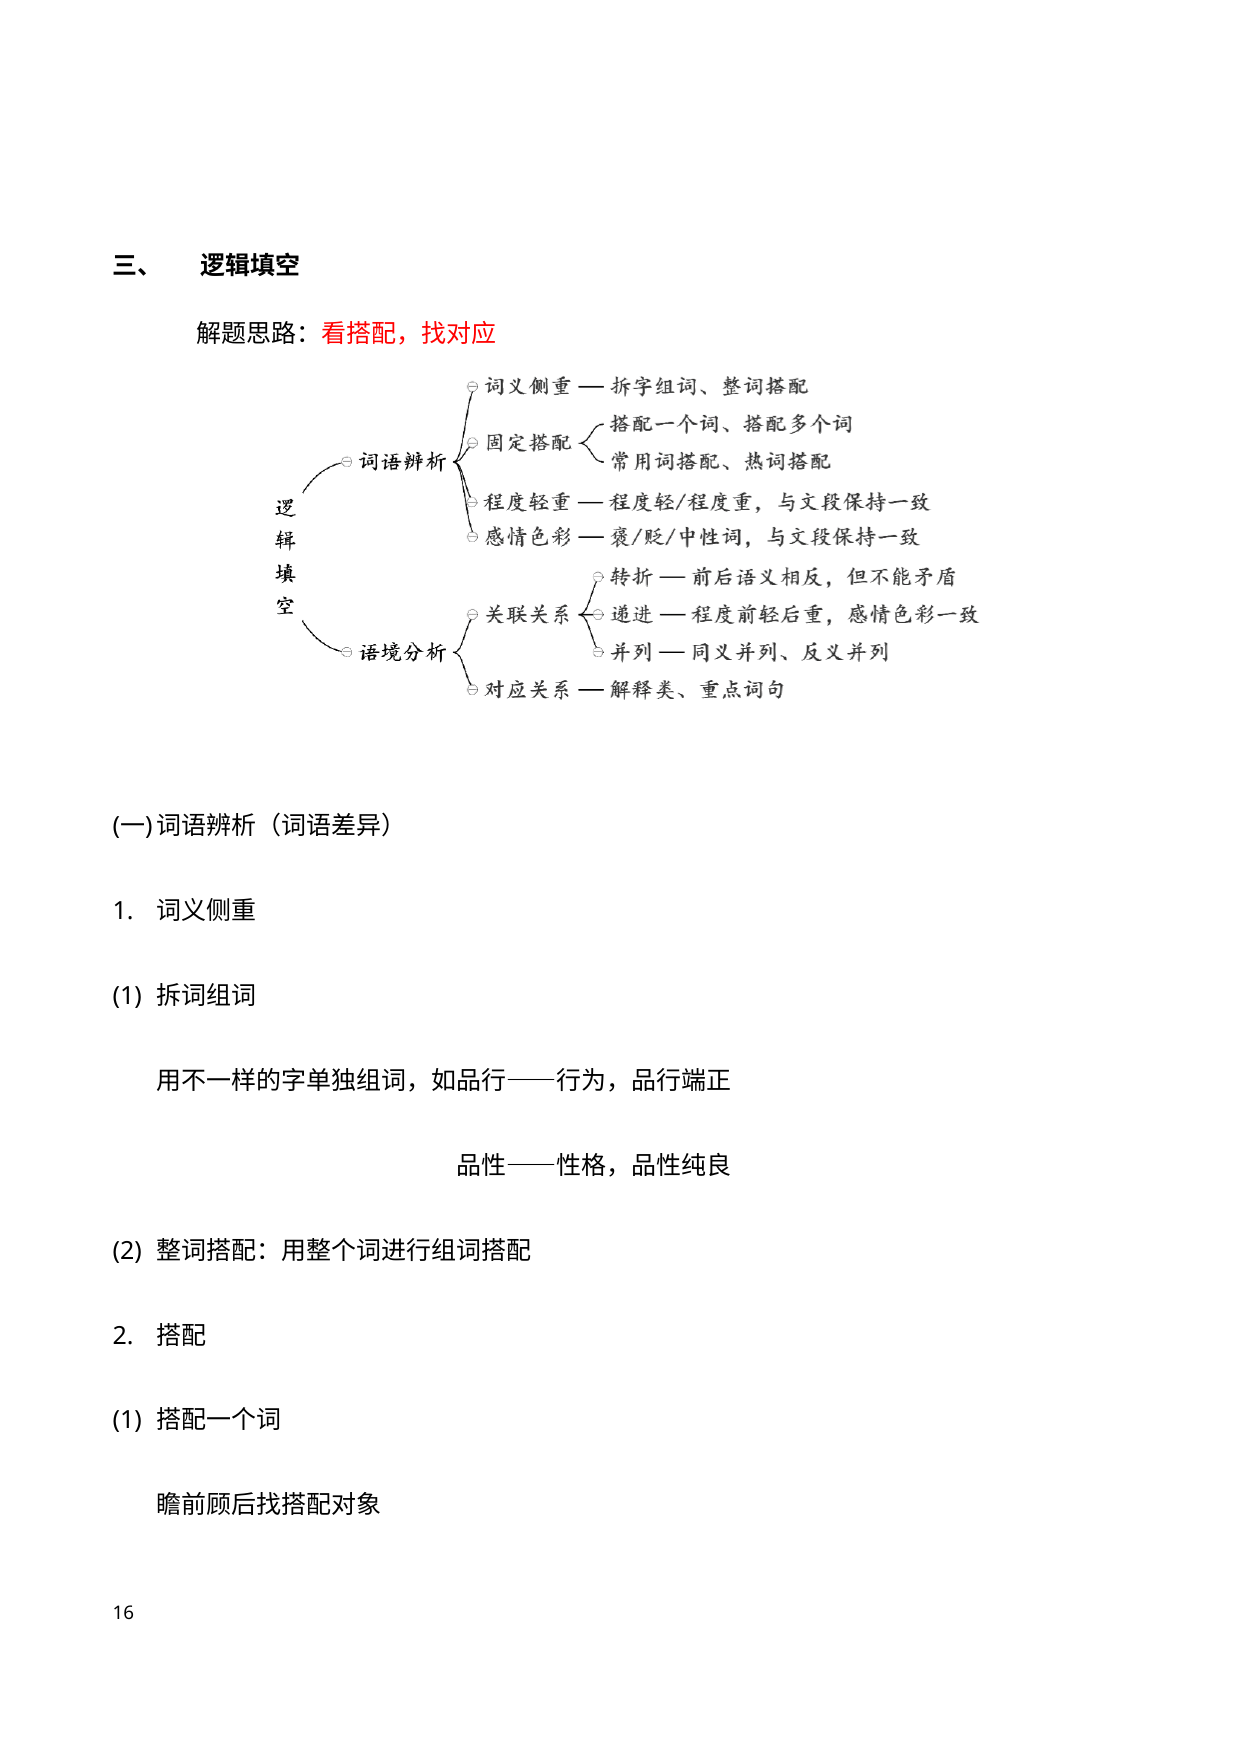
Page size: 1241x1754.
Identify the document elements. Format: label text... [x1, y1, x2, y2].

list 拆词组词 [112, 960, 1128, 1028]
list 搭配一个词 [112, 1384, 1128, 1452]
list 逻辑填空 [112, 229, 1128, 297]
picture [249, 365, 992, 709]
list 词语辨析（词语差异） [112, 790, 1128, 858]
list 整词搭配：用整个词进行组词搭配 [112, 1214, 1128, 1282]
list 搭配 [112, 1299, 1128, 1367]
text 瞻前顾后找搭配对象 [156, 1469, 1128, 1537]
list 词义侧重 [112, 875, 1128, 943]
text 解题思路：看搭配，找对应 [112, 297, 1128, 365]
text 用不一样的字单独组词，如品行——行为，品行端正 [156, 1044, 1128, 1112]
text 品性——性格，品性纯良 [419, 1129, 1128, 1197]
